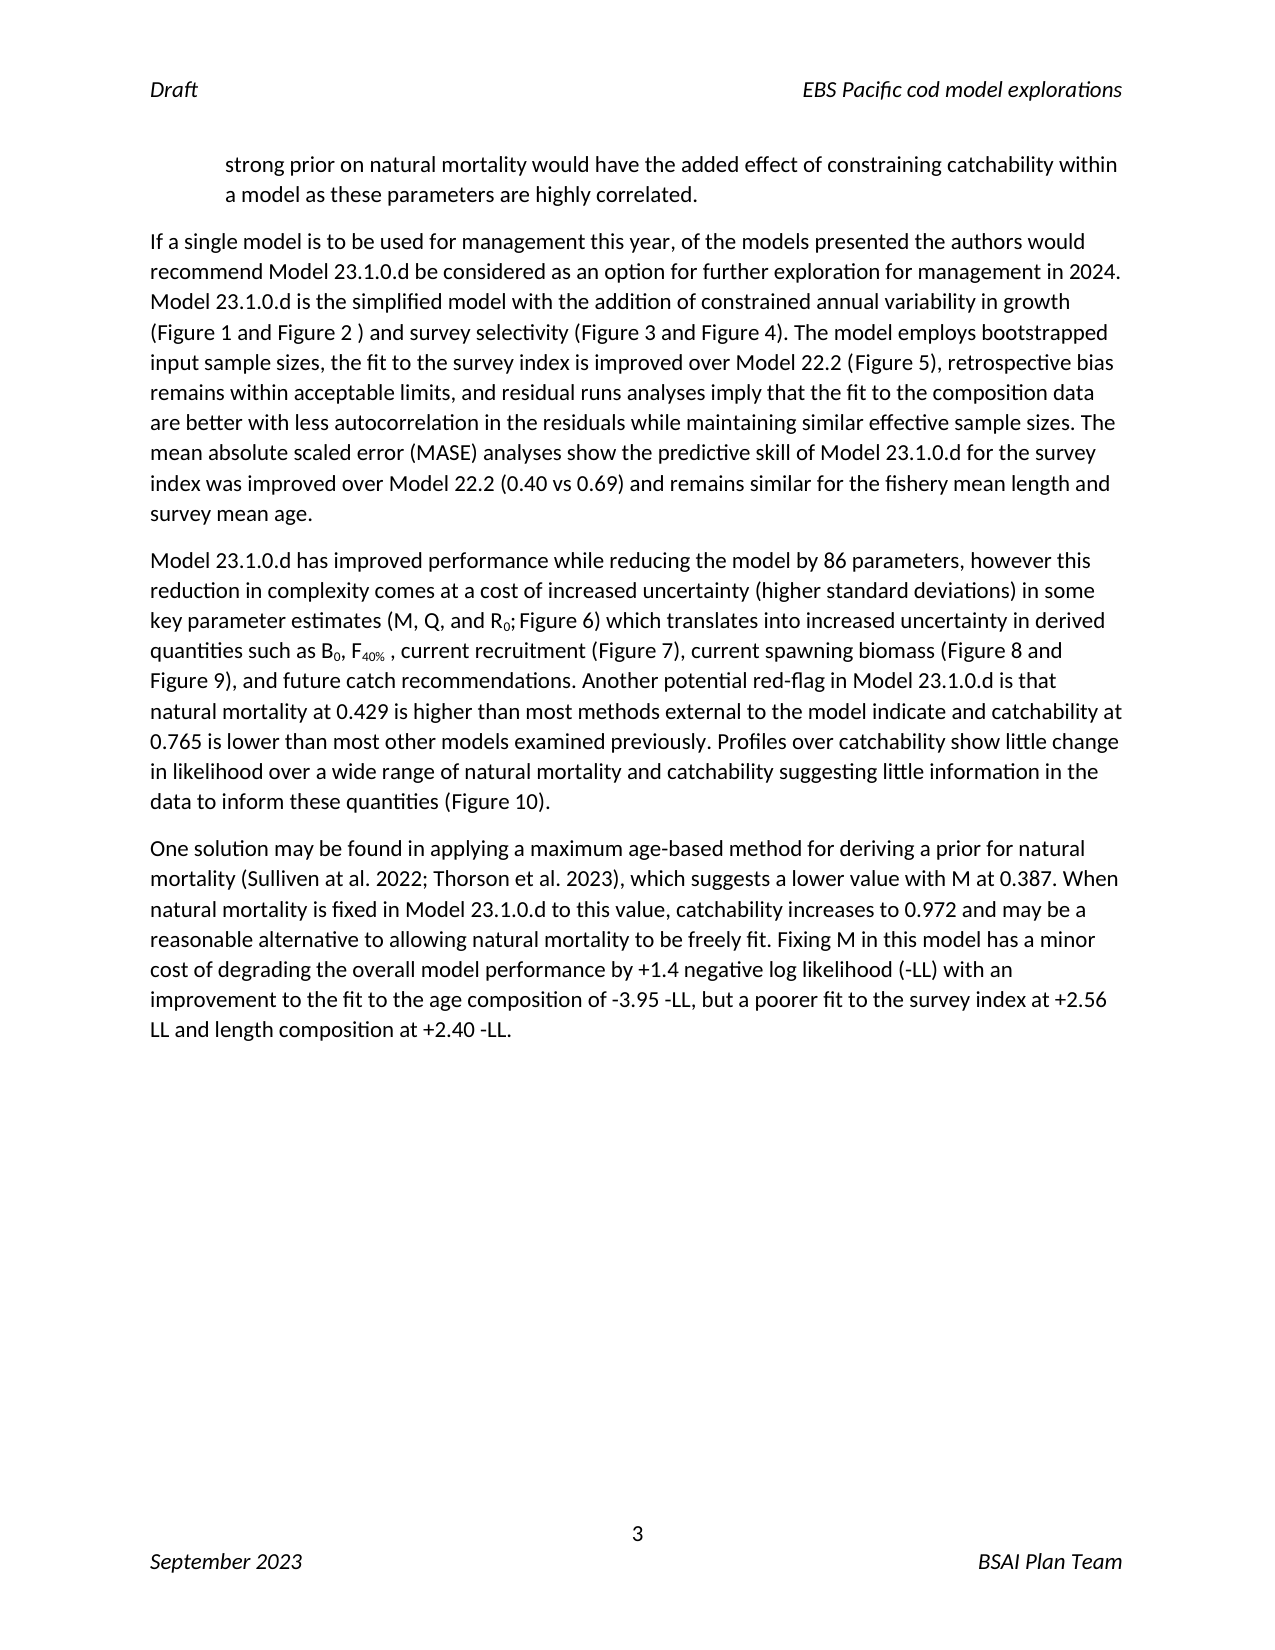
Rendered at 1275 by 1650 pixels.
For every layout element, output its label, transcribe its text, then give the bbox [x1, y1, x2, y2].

text Model 23.1.0.d has improved performance while reducing the model by 86 parameters, however this reduction in complexity comes at a cost of increased uncertainty (higher standard deviations) in some key parameter estimates (M, Q, and R0; Figure 6) which translates into increased uncertainty in derived quantities such as B0, F40% , current recruitment (Figure 7), current spawning biomass (Figure 8 and Figure 9), and future catch recommendations. Another potential red-flag in Model 23.1.0.d is that natural mortality at 0.429 is higher than most methods external to the model indicate and catchability at 0.765 is lower than most other models examined previously. Profiles over catchability show little change in likelihood over a wide range of natural mortality and catchability suggesting little information in the data to inform these quantities (Figure 10). [150, 546, 1125, 816]
text One solution may be found in applying a maximum age-based method for deriving a prior for natural mortality (Sulliven at al. 2022; Thorson et al. 2023), which suggests a lower value with M at 0.387. When natural mortality is fixed in Model 23.1.0.d to this value, catchability increases to 0.972 and may be a reasonable alternative to allowing natural mortality to be freely fit. Fixing M in this model has a minor cost of degrading the overall model performance by +1.4 negative log likelihood (-LL) with an improvement to the fit to the age composition of -3.95 -LL, but a poorer fit to the survey index at +2.56 LL and length composition at +2.40 -LL. [150, 834, 1125, 1044]
text If a single model is to be used for management this year, of the models presented the authors would recommend Model 23.1.0.d be considered as an option for further exploration for management in 2024. Model 23.1.0.d is the simplified model with the addition of constrained annual variability in growth (Figure 1 and Figure 2 ) and survey selectivity (Figure 3 and Figure 4). The model employs bootstrapped input sample sizes, the fit to the survey index is improved over Model 22.2 (Figure 5), retrospective bias remains within acceptable limits, and residual runs analyses imply that the fit to the composition data are better with less autocorrelation in the residuals while maintaining similar effective sample sizes. The mean absolute scaled error (MASE) analyses show the predictive skill of Model 23.1.0.d for the survey index was improved over Model 22.2 (0.40 vs 0.69) and remains similar for the fishery mean length and survey mean age. [150, 227, 1125, 527]
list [187, 150, 1125, 208]
